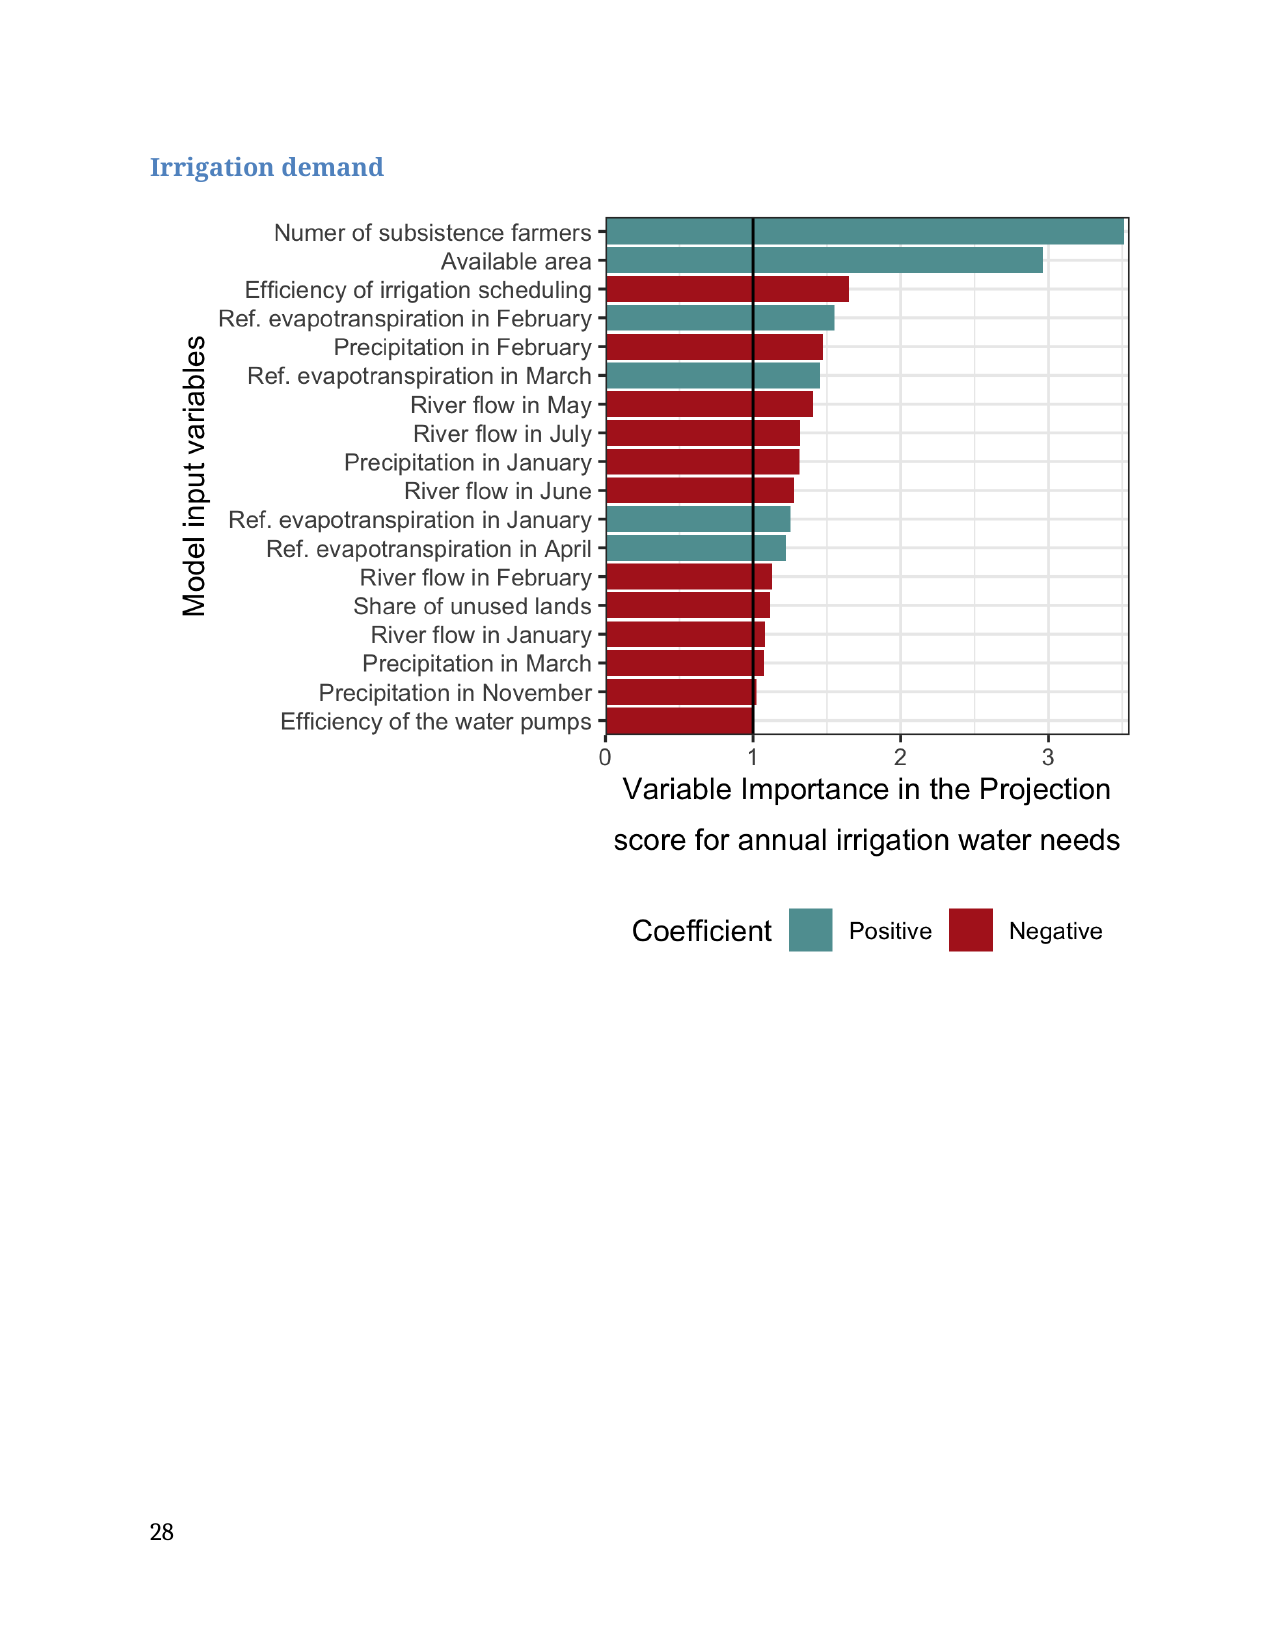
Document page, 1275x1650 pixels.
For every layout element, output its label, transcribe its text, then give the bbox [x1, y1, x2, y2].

picture [168, 202, 1144, 983]
subtitle Irrigation demand [150, 150, 1125, 184]
